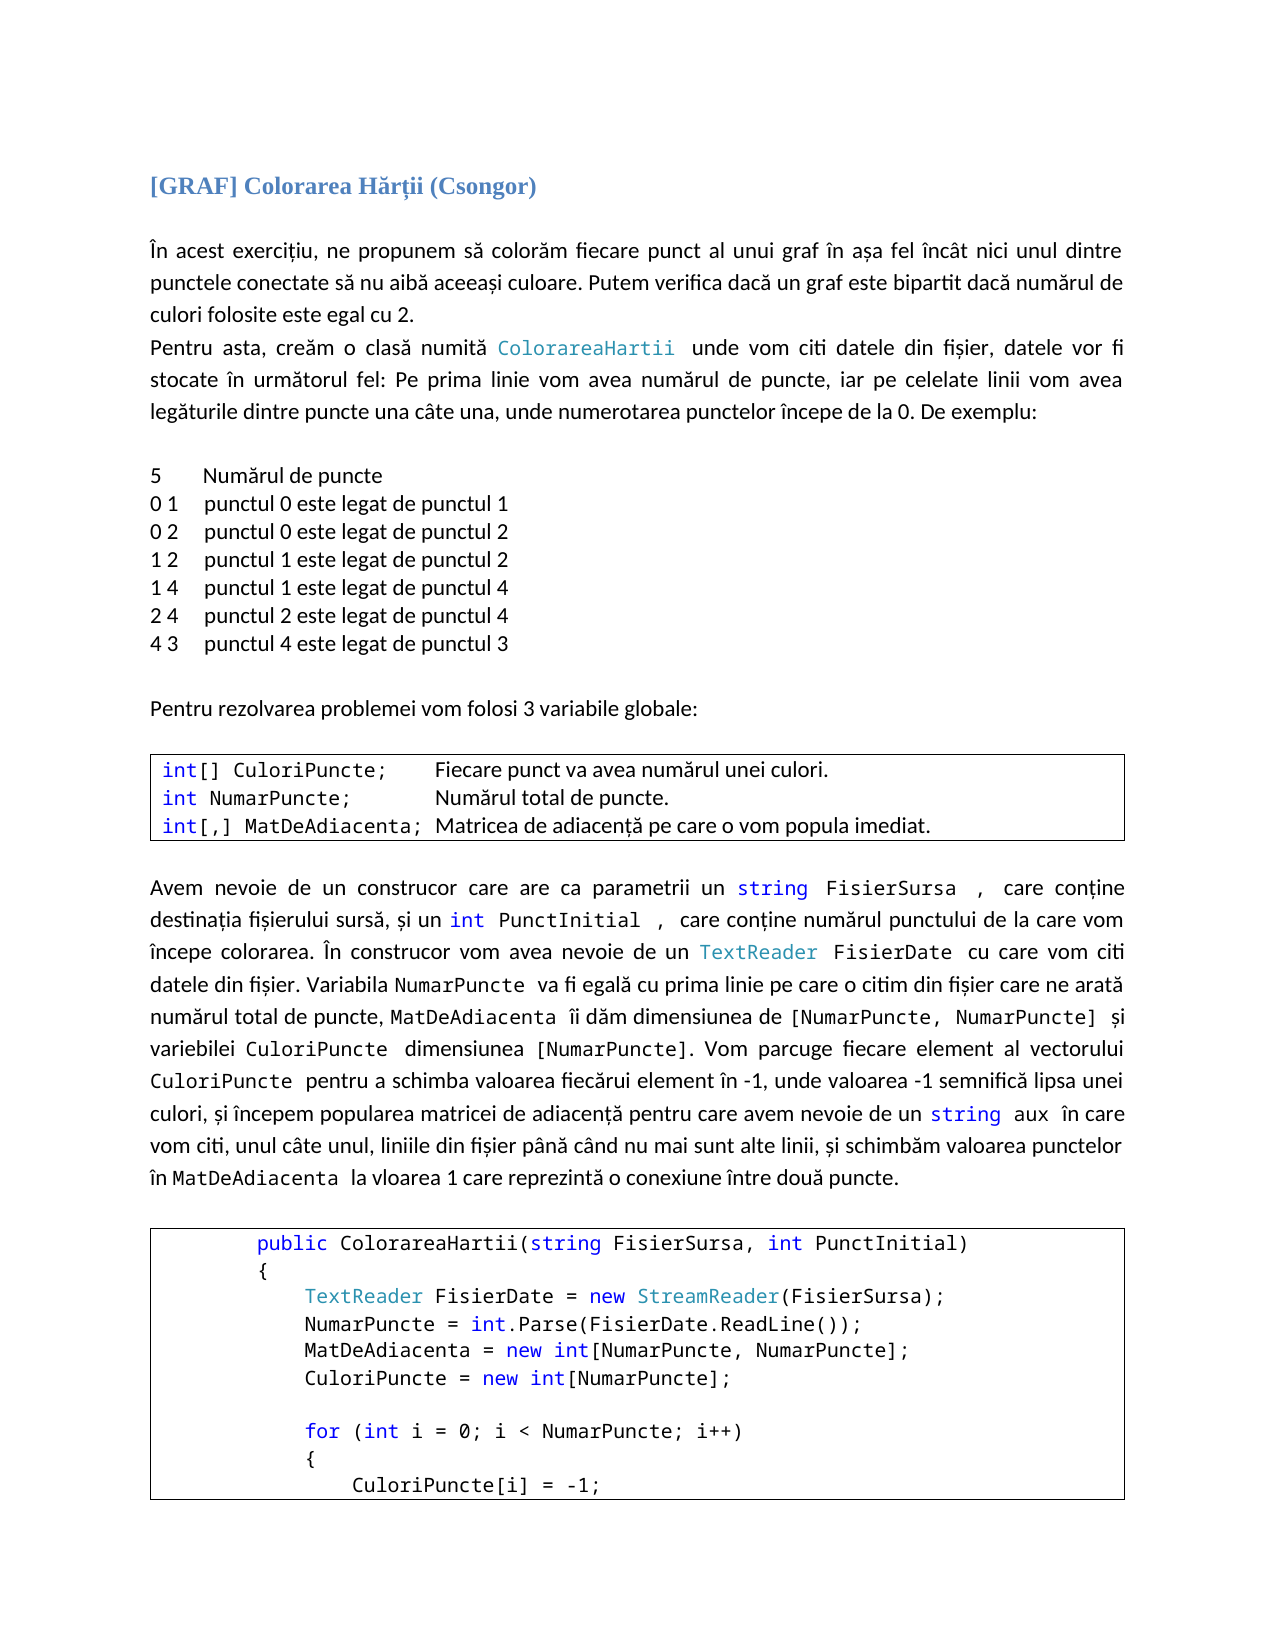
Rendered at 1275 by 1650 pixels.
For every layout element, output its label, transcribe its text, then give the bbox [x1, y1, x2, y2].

text În acest exercițiu, ne propunem să colorăm fiecare punct al unui graf în așa fel încât nici unul dintre punctele conectate să nu aibă aceeași culoare. Putem verifica dacă un graf este bipartit dacă numărul de culori folosite este egal cu 2. [150, 236, 1125, 328]
table_header int[] CuloriPuncte; Fiecare punct va avea numărul unei culori. int NumarPuncte; Numărul total de puncte. int[,] MatDeAdiacenta; Matricea de adiacență pe care o vom popula imediat. [151, 755, 1124, 839]
text 0 2 punctul 0 este legat de punctul 2 [150, 517, 1125, 546]
text 5 Numărul de puncte [150, 461, 1125, 489]
text Pentru rezolvarea problemei vom folosi 3 variabile globale: [150, 694, 1125, 722]
text 2 4 punctul 2 este legat de punctul 4 [150, 602, 1125, 629]
text Pentru asta, creăm o clasă numită ColorareaHartii unde vom citi datele din fișier, datele vor fi stocate în următorul fel: Pe prima linie vom avea numărul de puncte, iar pe celelate linii vom avea legăturile dintre puncte una câte una, unde numerotarea punctelor începe de la 0. De exemplu: [150, 333, 1125, 425]
text 1 4 punctul 1 este legat de punctul 4 [150, 573, 1125, 602]
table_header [151, 1229, 1124, 1499]
text 0 1 punctul 0 este legat de punctul 1 [150, 489, 1125, 517]
text 1 2 punctul 1 este legat de punctul 2 [150, 546, 1125, 573]
text Avem nevoie de un construcor care are ca parametrii un string FisierSursa , care conține destinația fișierului sursă, și un int PunctInitial , care conține numărul punctului de la care vom începe colorarea. În construcor vom avea nevoie de un TextReader FisierDate cu care vom citi datele din fișier. Variabila NumarPuncte va fi egală cu prima linie pe care o citim din fișier care ne arată numărul total de puncte, MatDeAdiacenta îi dăm dimensiunea de [NumarPuncte, NumarPuncte] și variebilei CuloriPuncte dimensiunea [NumarPuncte]. Vom parcuge fiecare element al vectorului CuloriPuncte pentru a schimba valoarea fiecărui element în -1, unde valoarea -1 semnifică lipsa unei culori, și începem popularea matricei de adiacență pentru care avem nevoie de un string aux în care vom citi, unul câte unul, liniile din fișier până când nu mai sunt alte linii, și schimbăm valoarea punctelor în MatDeAdiacenta la vloarea 1 care reprezintă o conexiune între două puncte. [150, 873, 1125, 1191]
subtitle [GRAF] Colorarea Hărții (Csongor) [150, 171, 1125, 199]
text 4 3 punctul 4 este legat de punctul 3 [150, 629, 1125, 658]
